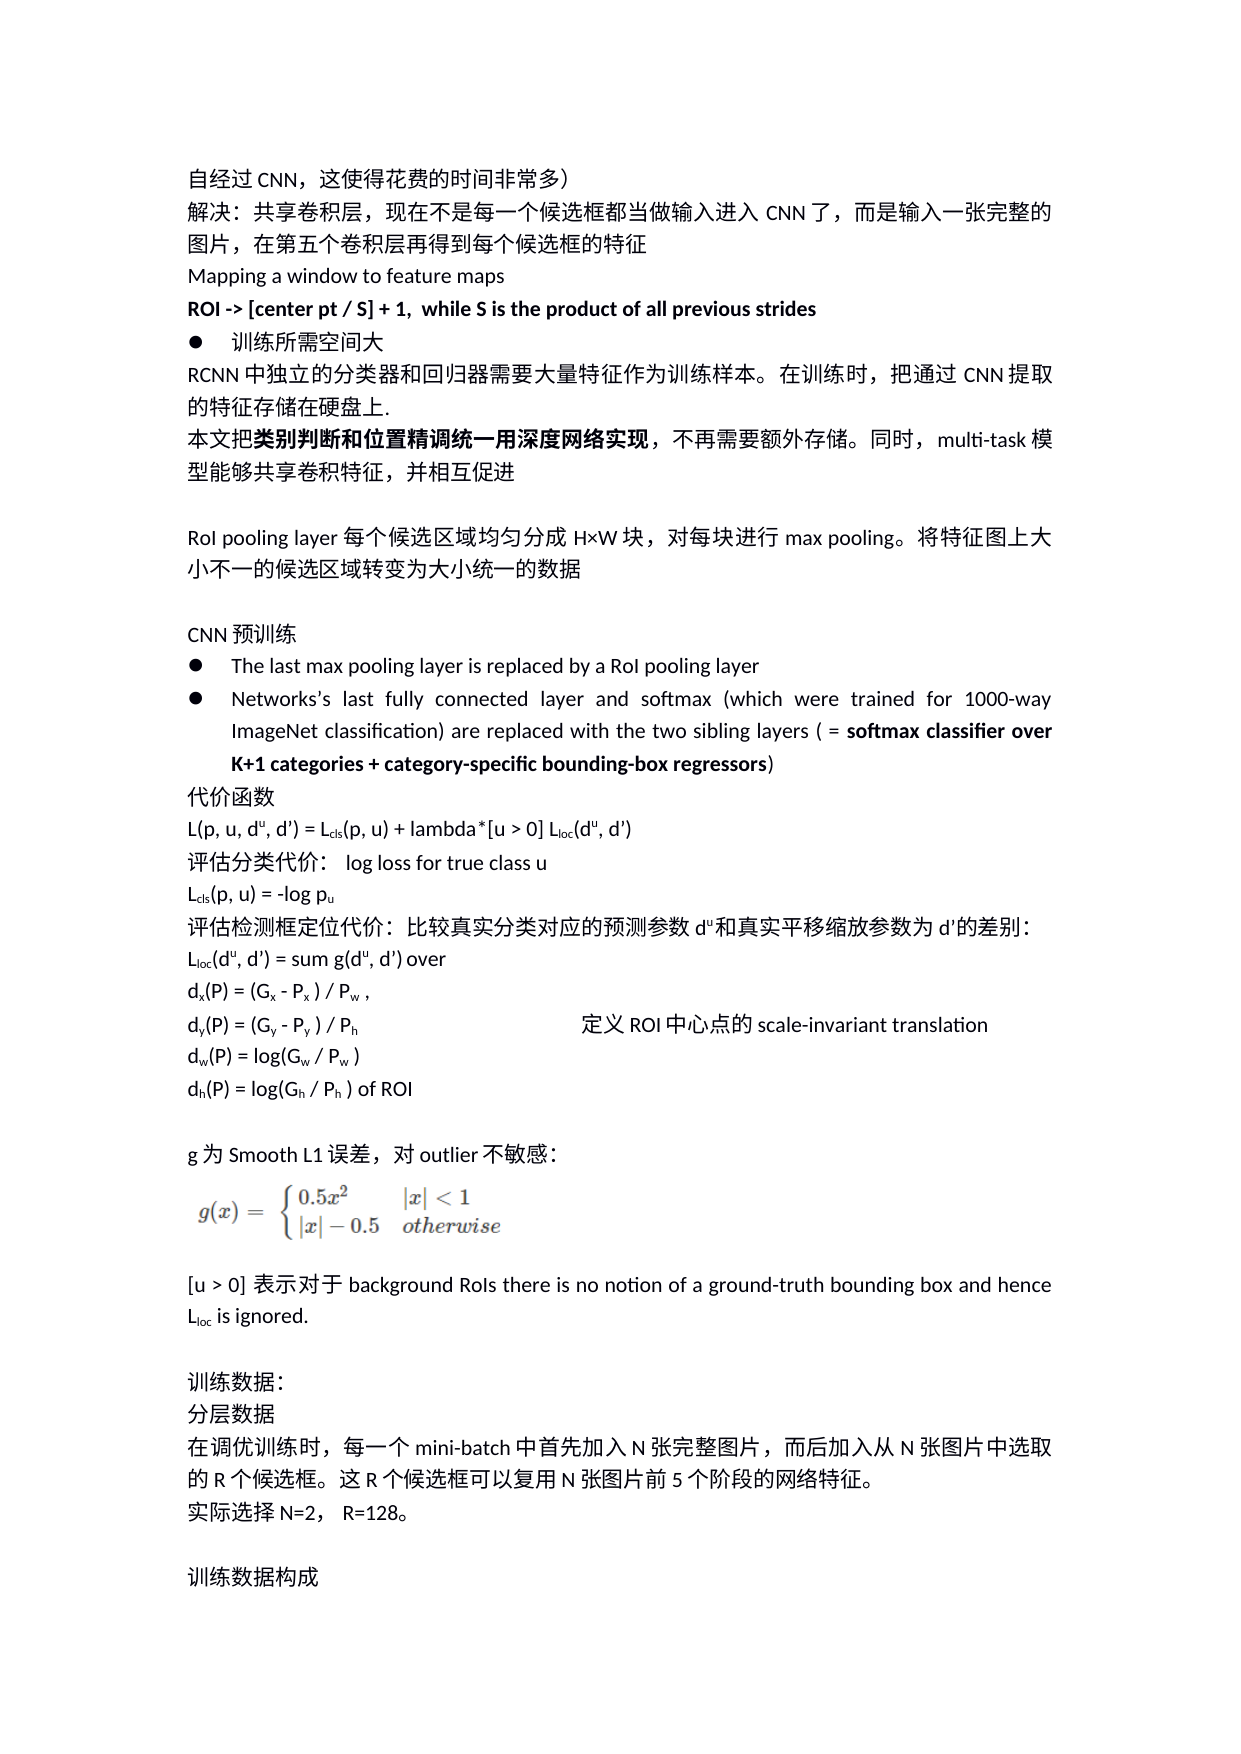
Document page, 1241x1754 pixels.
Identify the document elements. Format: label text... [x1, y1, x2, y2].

text L(p, u, du, d’) = Lcls(p, u) + lambda*[u > 0] Lloc(du, d’) [187, 812, 1053, 844]
text 评估检测框定位代价：比较真实分类对应的预测参数du和真实平移缩放参数为d’的差别： [187, 909, 1053, 942]
text ROI -> [center pt / S] + 1, while S is the product of all previous strides [187, 292, 1053, 324]
text g为Smooth L1误差，对outlier不敏感： [187, 1137, 1053, 1169]
text Lloc(du, d’) = sum g(du, d’) over [187, 942, 1053, 974]
text dy(P) = (Gy - Py ) / Ph 定义ROI中心点的scale-invariant translation [187, 1007, 1053, 1039]
text 分层数据 [187, 1397, 1053, 1429]
text 本文把类别判断和位置精调统一用深度网络实现，不再需要额外存储。同时，multi-task模型能够共享卷积特征，并相互促进 [187, 422, 1053, 487]
list 训练所需空间大 [187, 324, 1053, 357]
text 代价函数 [187, 779, 1053, 812]
text dh(P) = log(Gh / Ph ) of ROI [187, 1072, 1053, 1104]
text [u > 0] 表示对于background RoIs there is no notion of a ground-truth bounding box and hence Lloc is ignored. [187, 1267, 1053, 1332]
text 训练数据： [187, 1364, 1053, 1397]
text Mapping a window to feature maps [187, 259, 1053, 292]
list Networks’s last fully connected layer and softmax (which were trained for 1000-way ImageNet classification) are replaced with the two sibling layers ( = softmax classifier over K+1 categories + category-specific bounding-box regressors) [187, 682, 1053, 779]
text RCNN中独立的分类器和回归器需要大量特征作为训练样本。在训练时，把通过CNN提取的特征存储在硬盘上. [187, 357, 1053, 422]
picture [187, 1169, 509, 1249]
text dw(P) = log(Gw / Pw ) [187, 1039, 1053, 1072]
text 评估分类代价： log loss for true class u [187, 844, 1053, 877]
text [187, 162, 1053, 194]
text 解决：共享卷积层，现在不是每一个候选框都当做输入进入CNN了，而是输入一张完整的图片，在第五个卷积层再得到每个候选框的特征 [187, 194, 1053, 259]
list The last max pooling layer is replaced by a RoI pooling layer [187, 649, 1053, 682]
text Lcls(p, u) = -log pu [187, 877, 1053, 909]
text dx(P) = (Gx - Px ) / Pw , [187, 974, 1053, 1007]
text 在调优训练时，每一个mini-batch中首先加入N张完整图片，而后加入从N张图片中选取的R个候选框。这R个候选框可以复用N张图片前5个阶段的网络特征。 [187, 1429, 1053, 1494]
text CNN预训练 [187, 617, 1053, 649]
text RoI pooling layer每个候选区域均匀分成H×W块，对每块进行max pooling。将特征图上大小不一的候选区域转变为大小统一的数据 [187, 519, 1053, 584]
text 训练数据构成 [187, 1559, 1053, 1592]
text 实际选择N=2， R=128。 [187, 1494, 1053, 1527]
